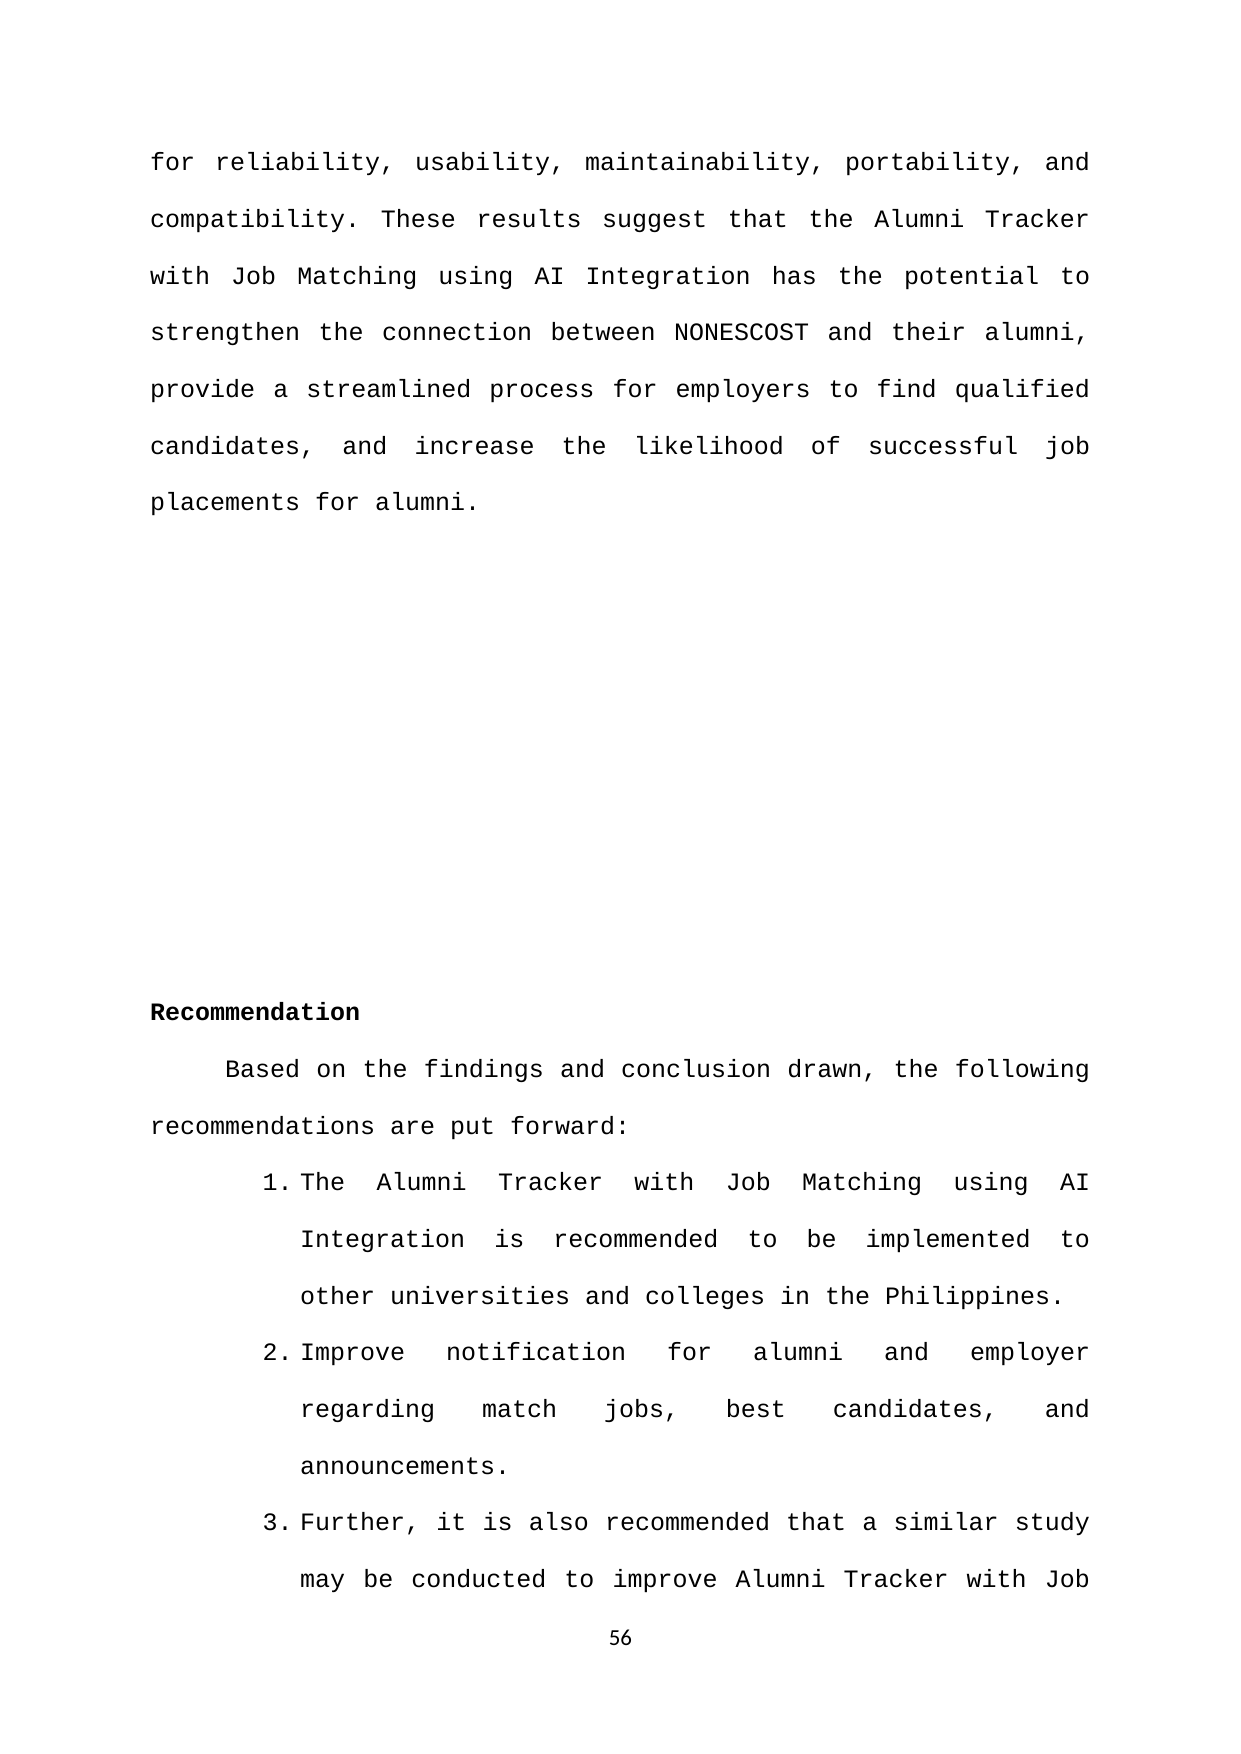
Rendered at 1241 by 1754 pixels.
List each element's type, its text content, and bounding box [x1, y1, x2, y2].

text Recommendation [150, 1000, 1090, 1028]
list The Alumni Tracker with Job Matching using AI Integration is recommended to be implemented to other universities and colleges in the Philippines. [262, 1170, 1090, 1312]
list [262, 1510, 1090, 1595]
list Improve notification for alumni and employer regarding match jobs, best candidates, and announcements. [262, 1340, 1090, 1482]
text Based on the findings and conclusion drawn, the following recommendations are put forward: [150, 1057, 1090, 1142]
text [150, 150, 1090, 518]
